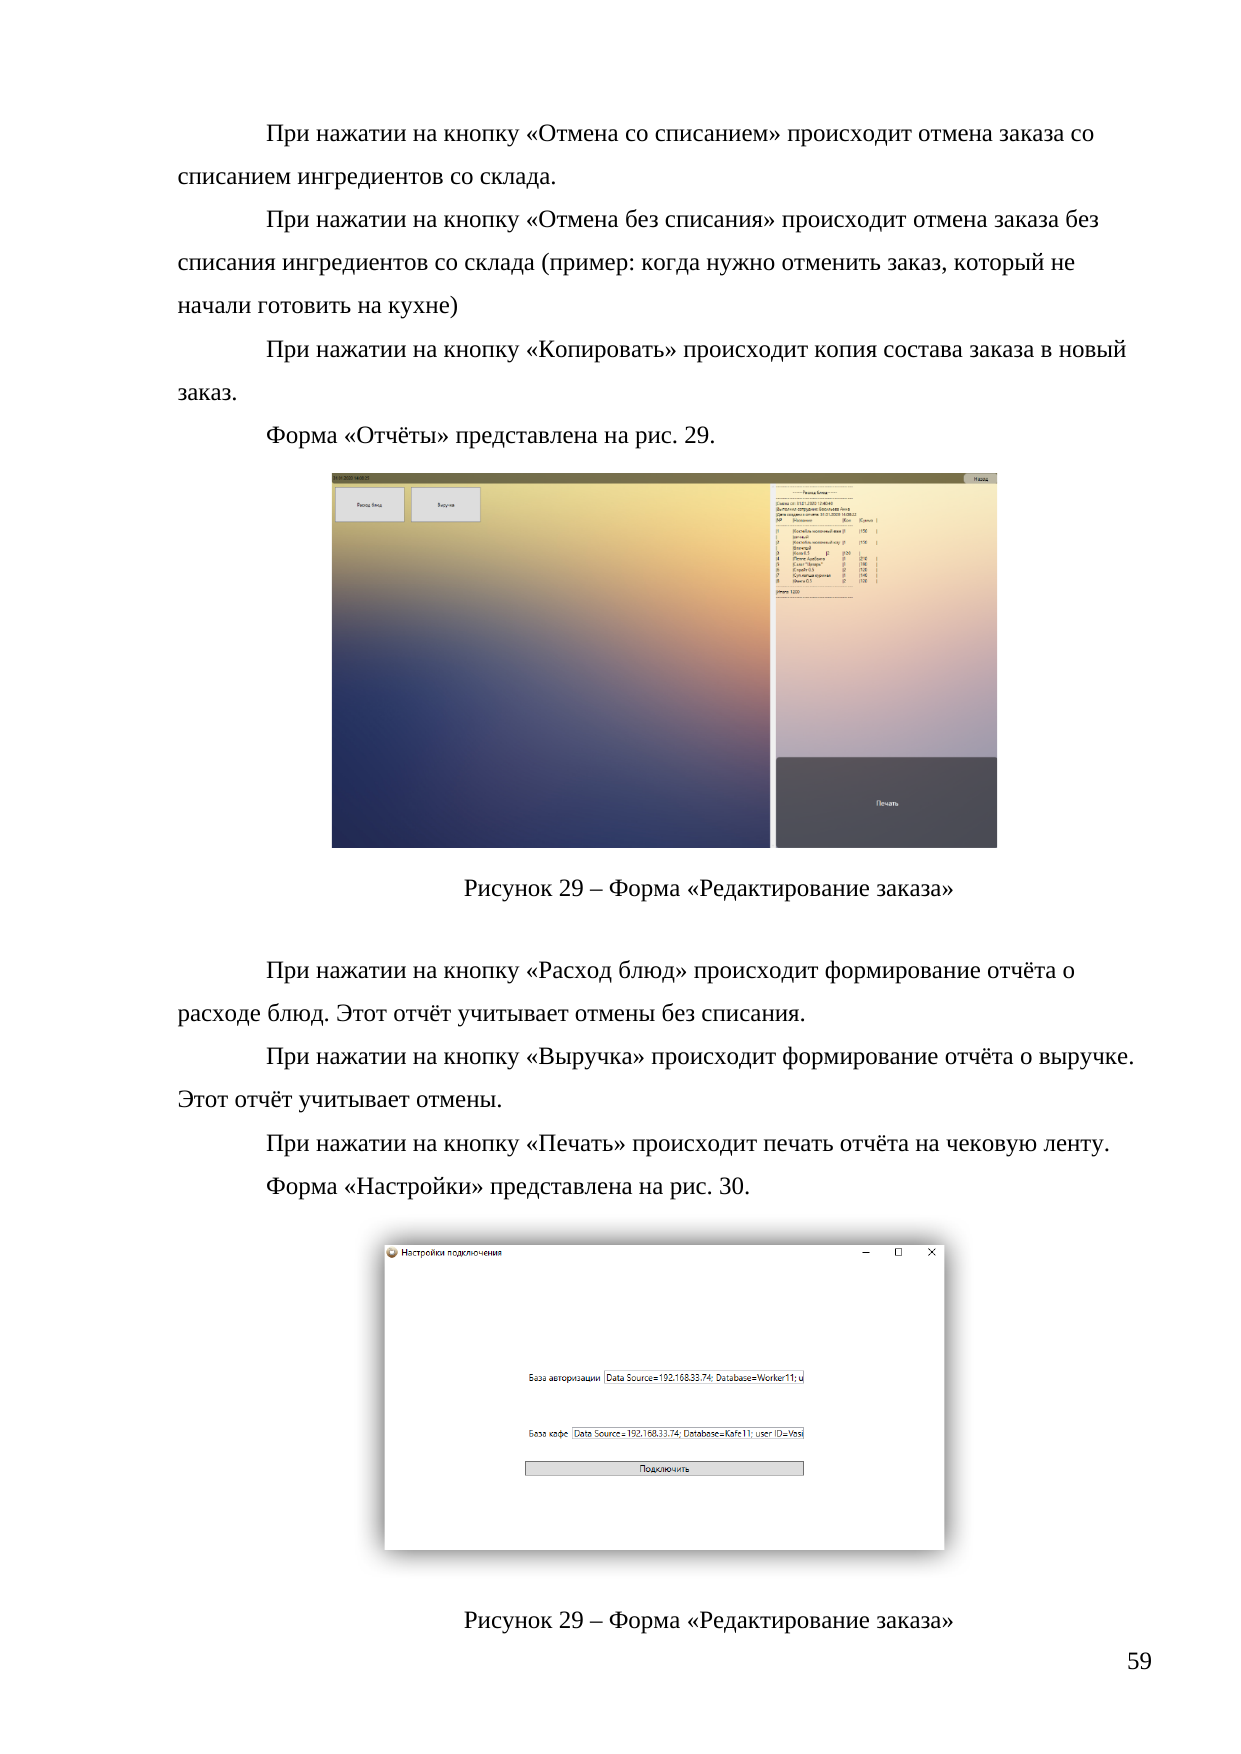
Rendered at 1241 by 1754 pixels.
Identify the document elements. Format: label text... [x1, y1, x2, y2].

text При нажатии на кнопку «Копировать» происходит копия состава заказа в новый заказ. [177, 334, 1152, 406]
text При нажатии на кнопку «Отмена со списанием» происходит отмена заказа со списанием ингредиентов со склада. [177, 118, 1152, 190]
picture [384, 1245, 945, 1550]
text Форма «Настройки» представлена на рис. 30. [177, 1171, 1152, 1199]
text Форма «Отчёты» представлена на рис. 29. [177, 420, 1152, 449]
text Рисунок 29 – Форма «Редактирование заказа» [177, 1605, 1152, 1633]
text При нажатии на кнопку «Расход блюд» происходит формирование отчёта о расходе блюд. Этот отчёт учитывает отмены без списания. [177, 955, 1152, 1027]
picture [331, 473, 998, 848]
text При нажатии на кнопку «Отмена без списания» происходит отмена заказа без списания ингредиентов со склада (пример: когда нужно отменить заказ, который не начали готовить на кухне) [177, 204, 1152, 319]
text При нажатии на кнопку «Печать» происходит печать отчёта на чековую ленту. [177, 1128, 1152, 1156]
text При нажатии на кнопку «Выручка» происходит формирование отчёта о выручке. Этот отчёт учитывает отмены. [177, 1041, 1152, 1113]
text Рисунок 29 – Форма «Редактирование заказа» [177, 873, 1152, 901]
